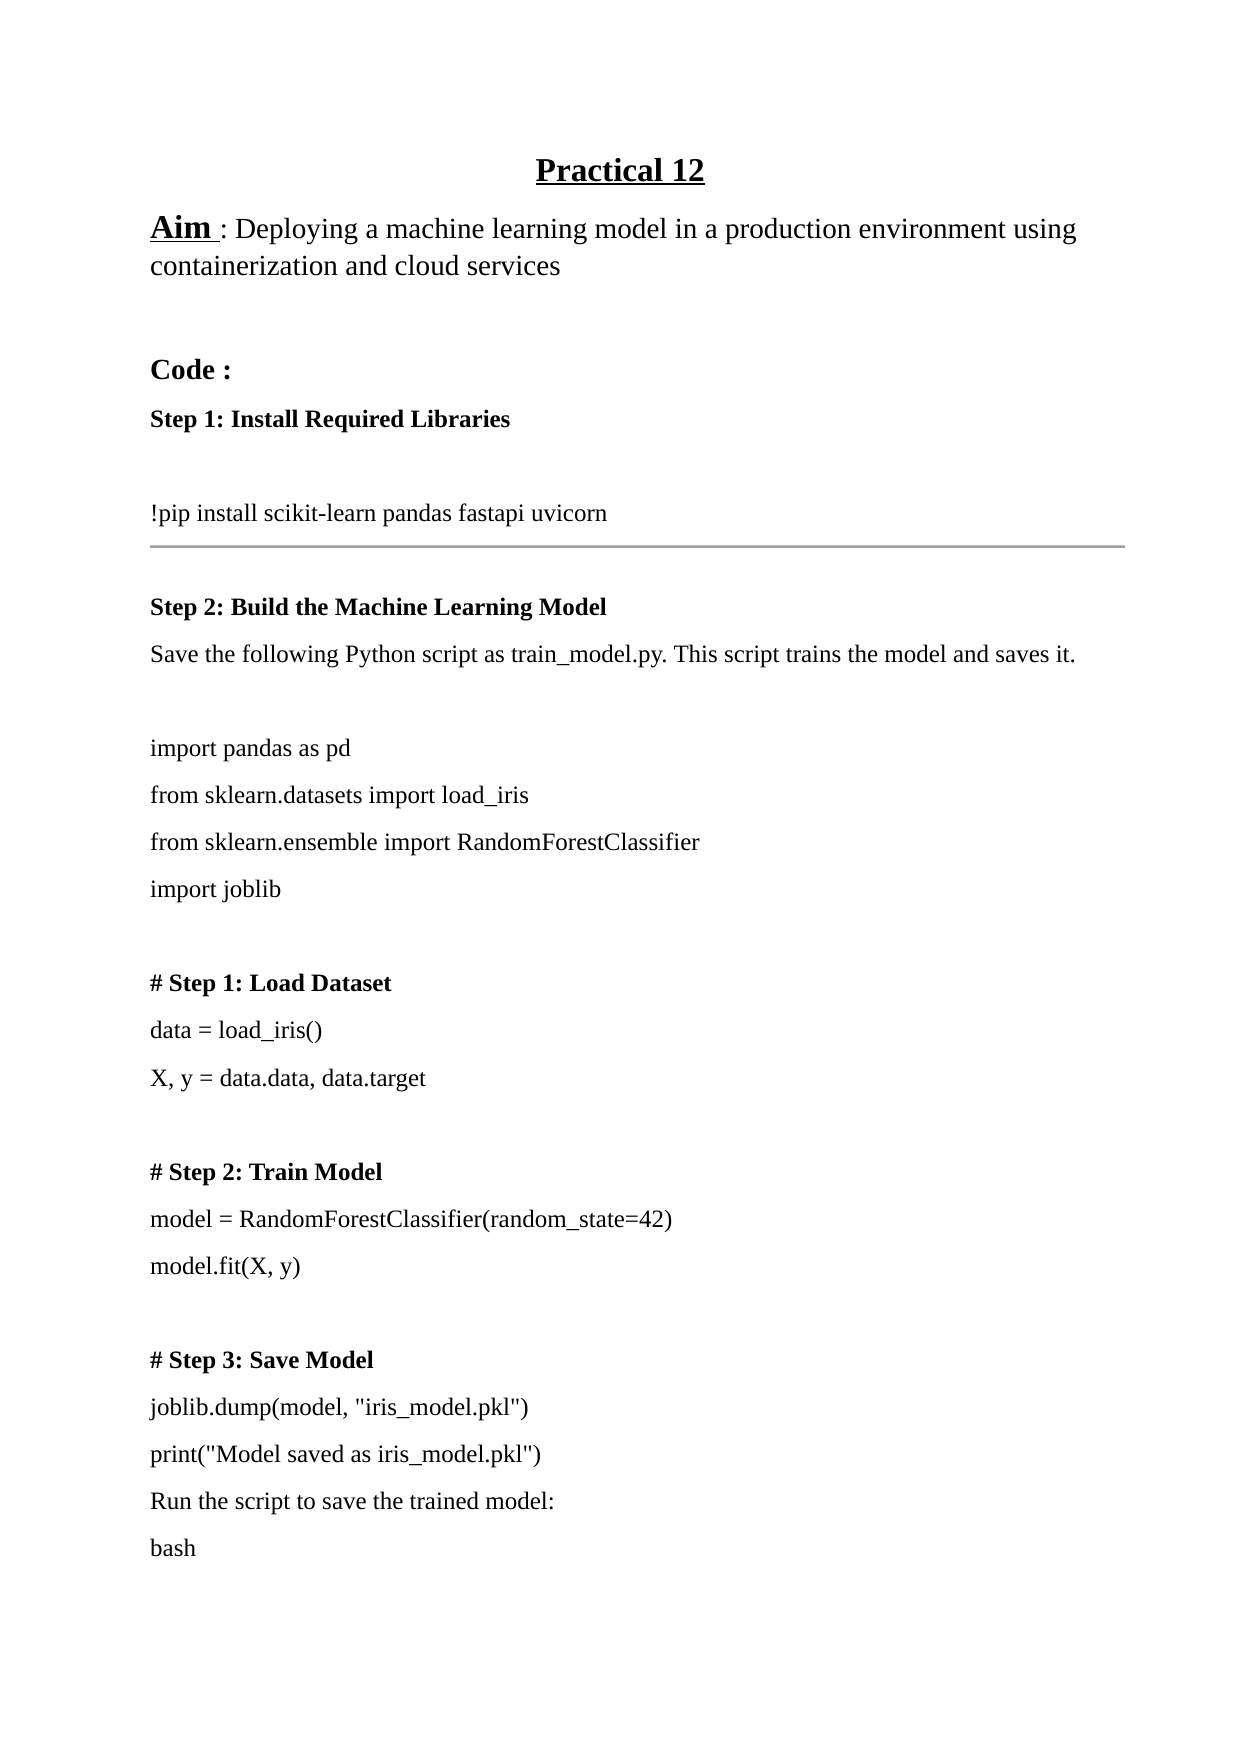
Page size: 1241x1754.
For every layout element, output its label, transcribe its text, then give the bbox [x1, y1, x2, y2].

text print("Model saved as iris_model.pkl") [150, 1439, 1090, 1468]
text Step 1: Install Required Libraries [150, 404, 1090, 433]
text !pip install scikit-learn pandas fastapi uvicorn [150, 498, 1090, 527]
text from sklearn.ensemble import RandomForestClassifier [150, 827, 1090, 856]
text X, y = data.data, data.target [150, 1063, 1090, 1091]
text Save the following Python script as train_model.py. This script trains the model and saves it. [150, 639, 1090, 668]
text from sklearn.datasets import load_iris [150, 780, 1090, 809]
text Aim : Deploying a machine learning model in a production environment using containerization and cloud services [150, 207, 1090, 281]
text model.fit(X, y) [150, 1251, 1090, 1280]
text Step 2: Build the Machine Learning Model [150, 592, 1090, 621]
text # Step 2: Train Model [150, 1157, 1090, 1186]
text model = RandomForestClassifier(random_state=42) [150, 1204, 1090, 1233]
text # Step 1: Load Dataset [150, 968, 1090, 997]
text joblib.dump(model, "iris_model.pkl") [150, 1392, 1090, 1421]
text Run the script to save the trained model: [150, 1486, 1090, 1515]
text import joblib [150, 874, 1090, 903]
text import pandas as pd [150, 733, 1090, 762]
text Code : [150, 352, 1090, 386]
text bash [150, 1533, 1090, 1562]
text # Step 3: Save Model [150, 1345, 1090, 1374]
text Practical 12 [150, 150, 1090, 188]
text data = load_iris() [150, 1016, 1090, 1044]
